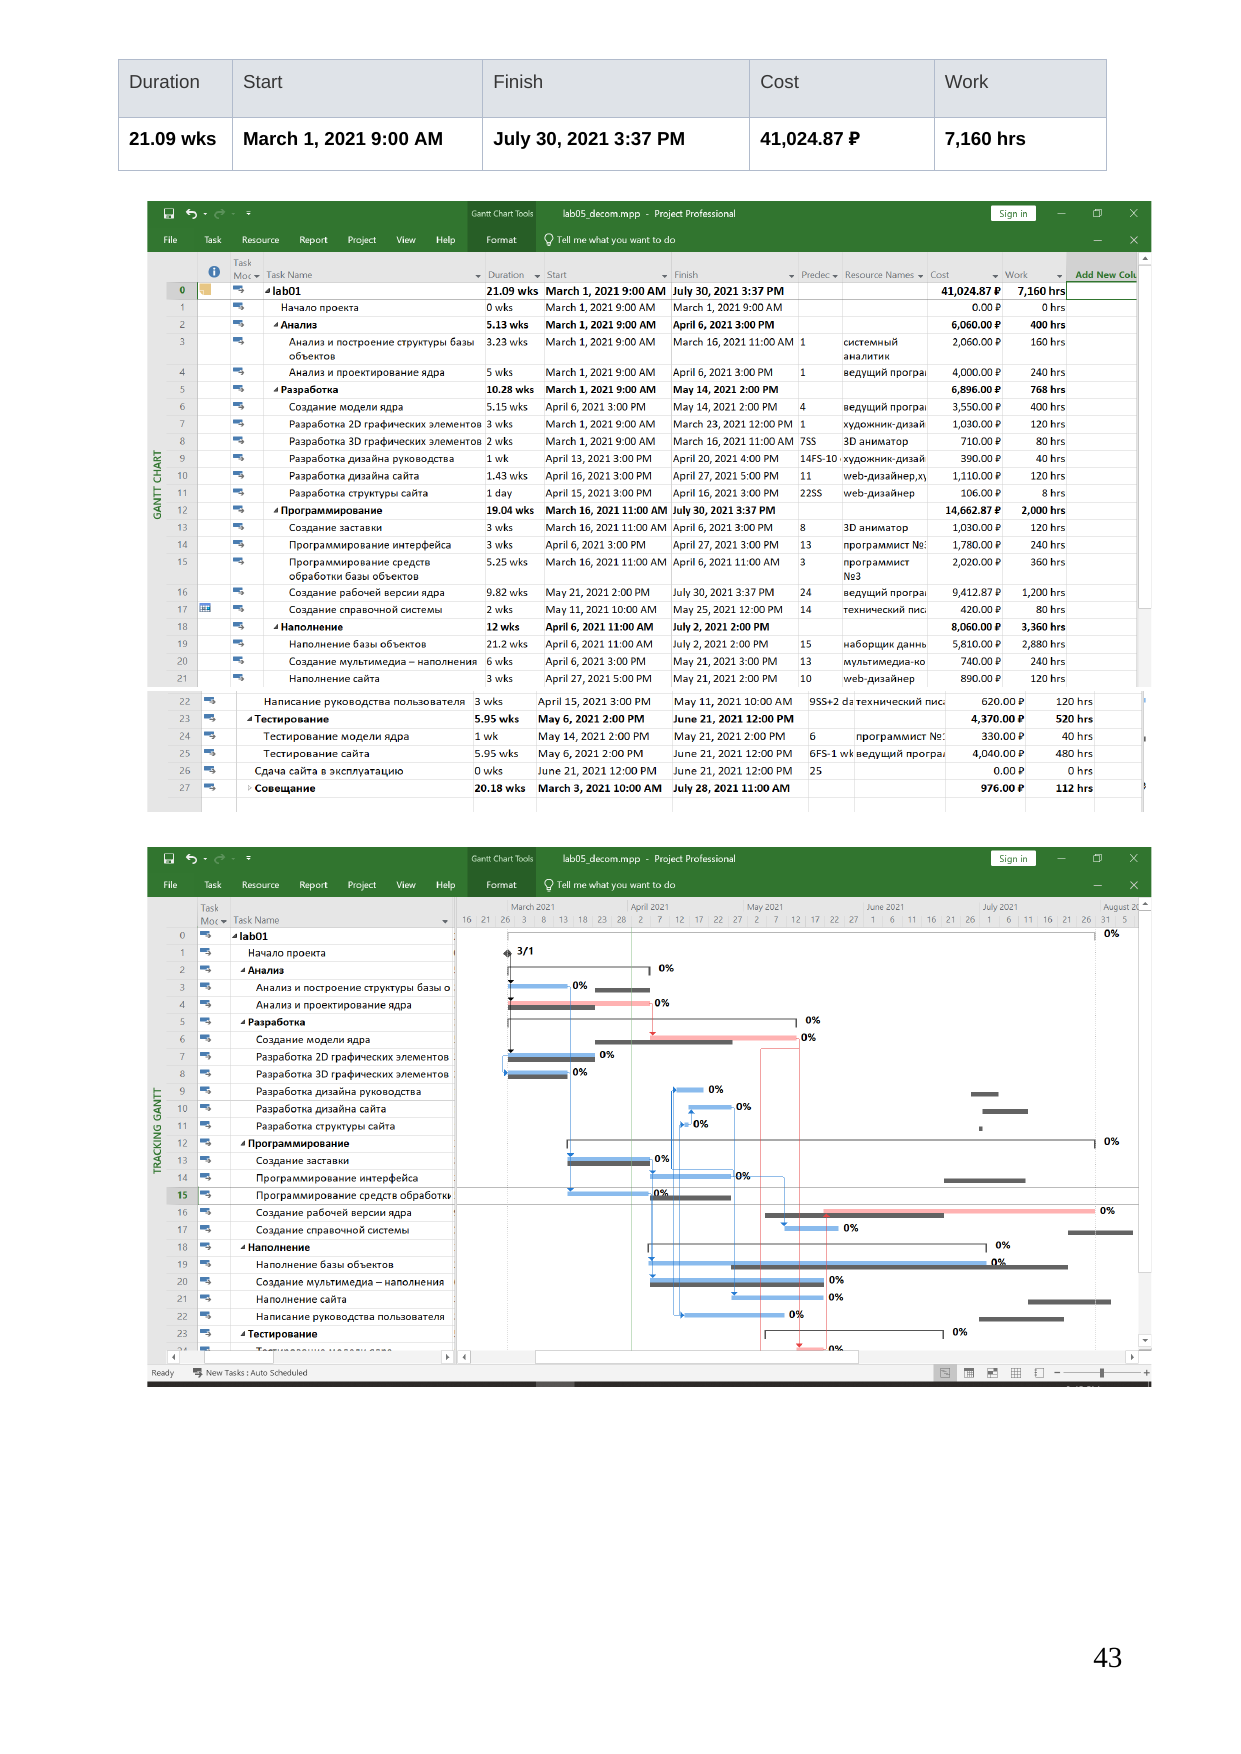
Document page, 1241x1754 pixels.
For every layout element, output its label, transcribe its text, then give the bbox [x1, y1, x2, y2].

table_cell 7,160 hrs [935, 118, 1106, 170]
table_header Duration [119, 60, 232, 117]
table_cell 41,024.87 ₽ [750, 118, 934, 170]
picture [147, 691, 1146, 812]
table_cell March 1, 2021 9:00 AM [233, 118, 482, 170]
picture [147, 201, 1152, 687]
picture [147, 847, 1152, 1387]
table_header Finish [483, 60, 749, 117]
table_cell 21.09 wks [119, 118, 232, 170]
table_header Cost [750, 60, 934, 117]
table_header Work [935, 60, 1106, 117]
table_cell July 30, 2021 3:37 PM [483, 118, 749, 170]
table_header Start [233, 60, 482, 117]
